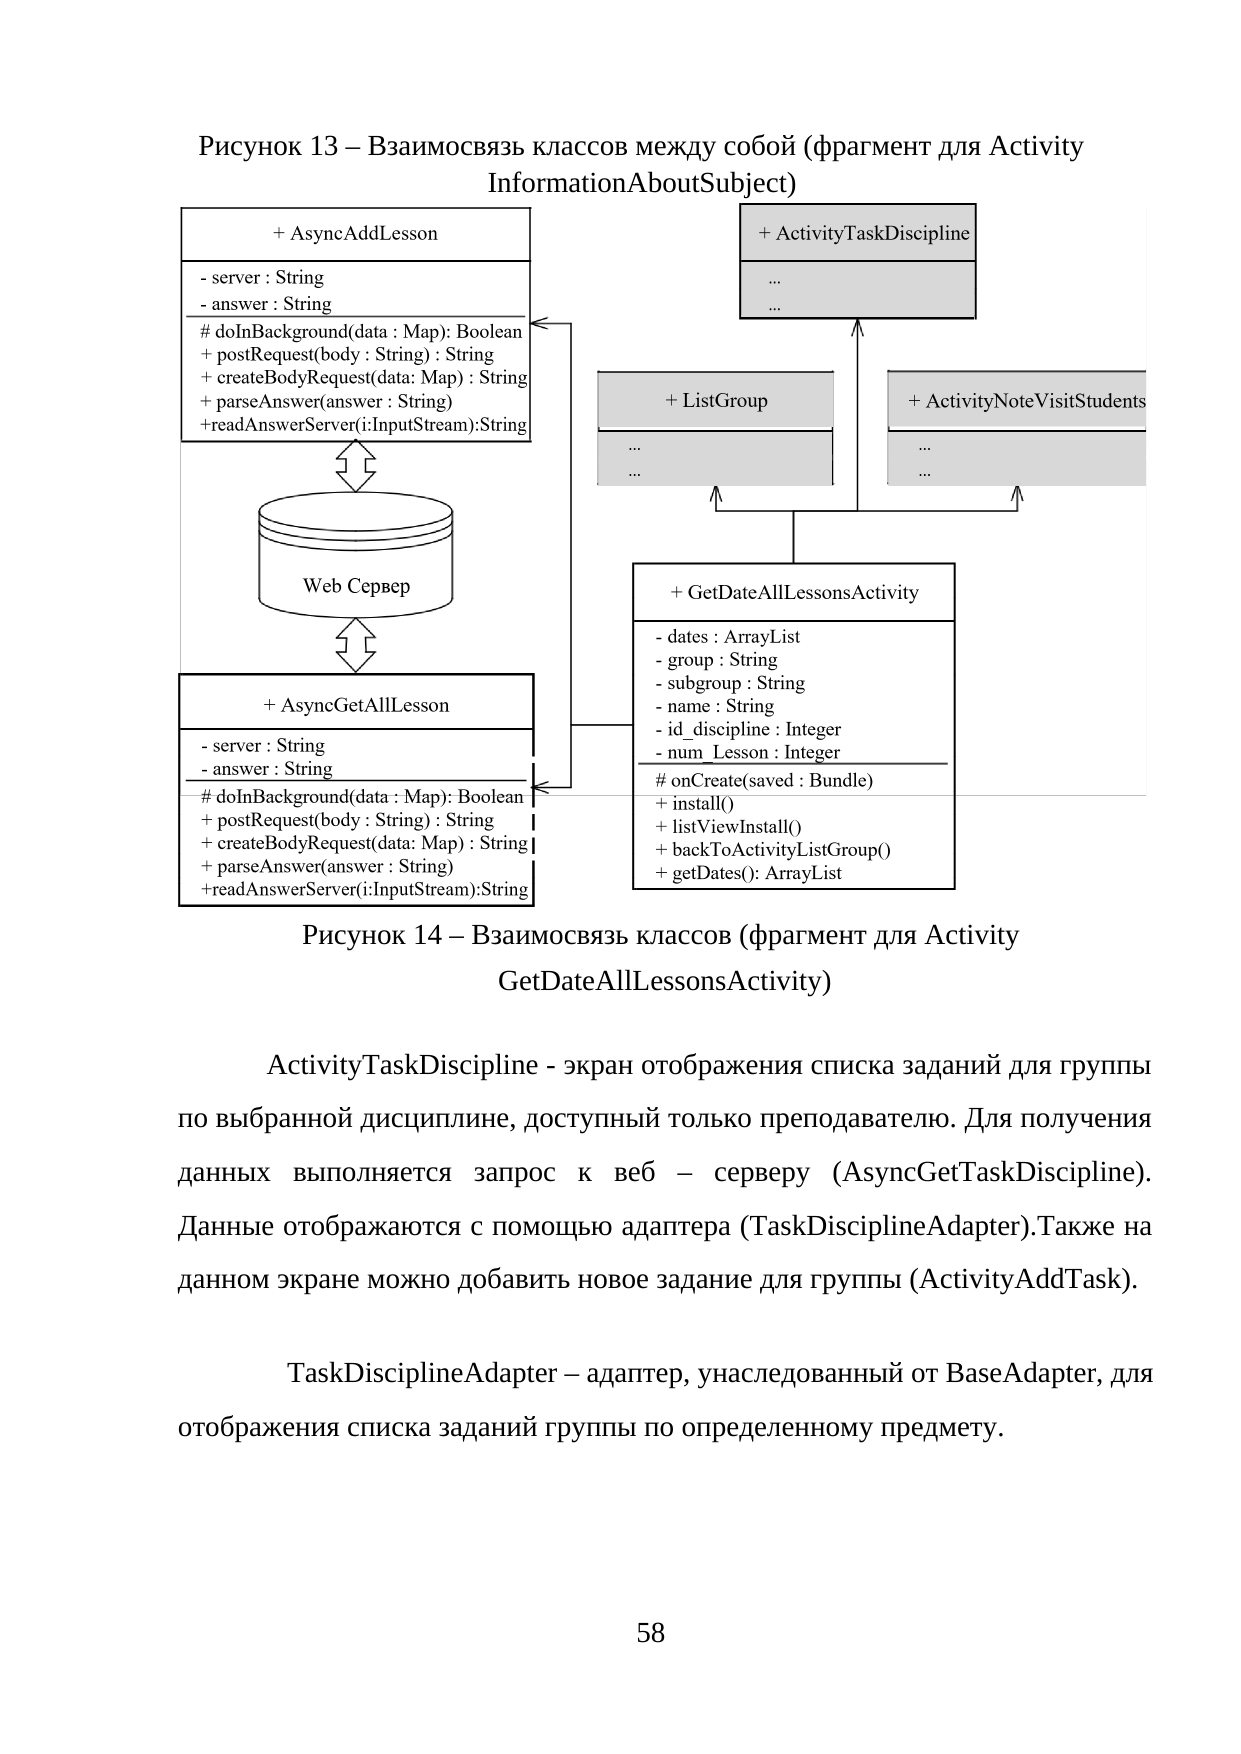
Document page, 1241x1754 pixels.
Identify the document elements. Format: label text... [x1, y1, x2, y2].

picture [177, 202, 1147, 907]
text Рисунок 14 – Взаимосвязь классов (фрагмент для Activity [129, 917, 1153, 951]
text TaskDisciplineAdapter – адаптер, унаследованный от BaseAdapter, для [129, 1355, 1154, 1389]
text ActivityTaskDiscipline - экран отображения списка заданий для группы по выбранной дисциплине, доступный только преподавателю. Для получения данных выполняется запрос к веб – серверу (AsyncGetTaskDiscipline). Данные отображаются с помощью адаптера (TaskDisciplineAdapter).Также на данном экране можно добавить новое задание для группы (ActivityAddTask). [178, 1047, 1153, 1295]
text отображения списка заданий группы по определенному предмету. [178, 1409, 1153, 1443]
text GetDateAllLessonsActivity) [177, 963, 1152, 997]
text Рисунок 13 – Взаимосвязь классов между собой (фрагмент для Activity InformationAboutSubject) [177, 128, 1106, 198]
